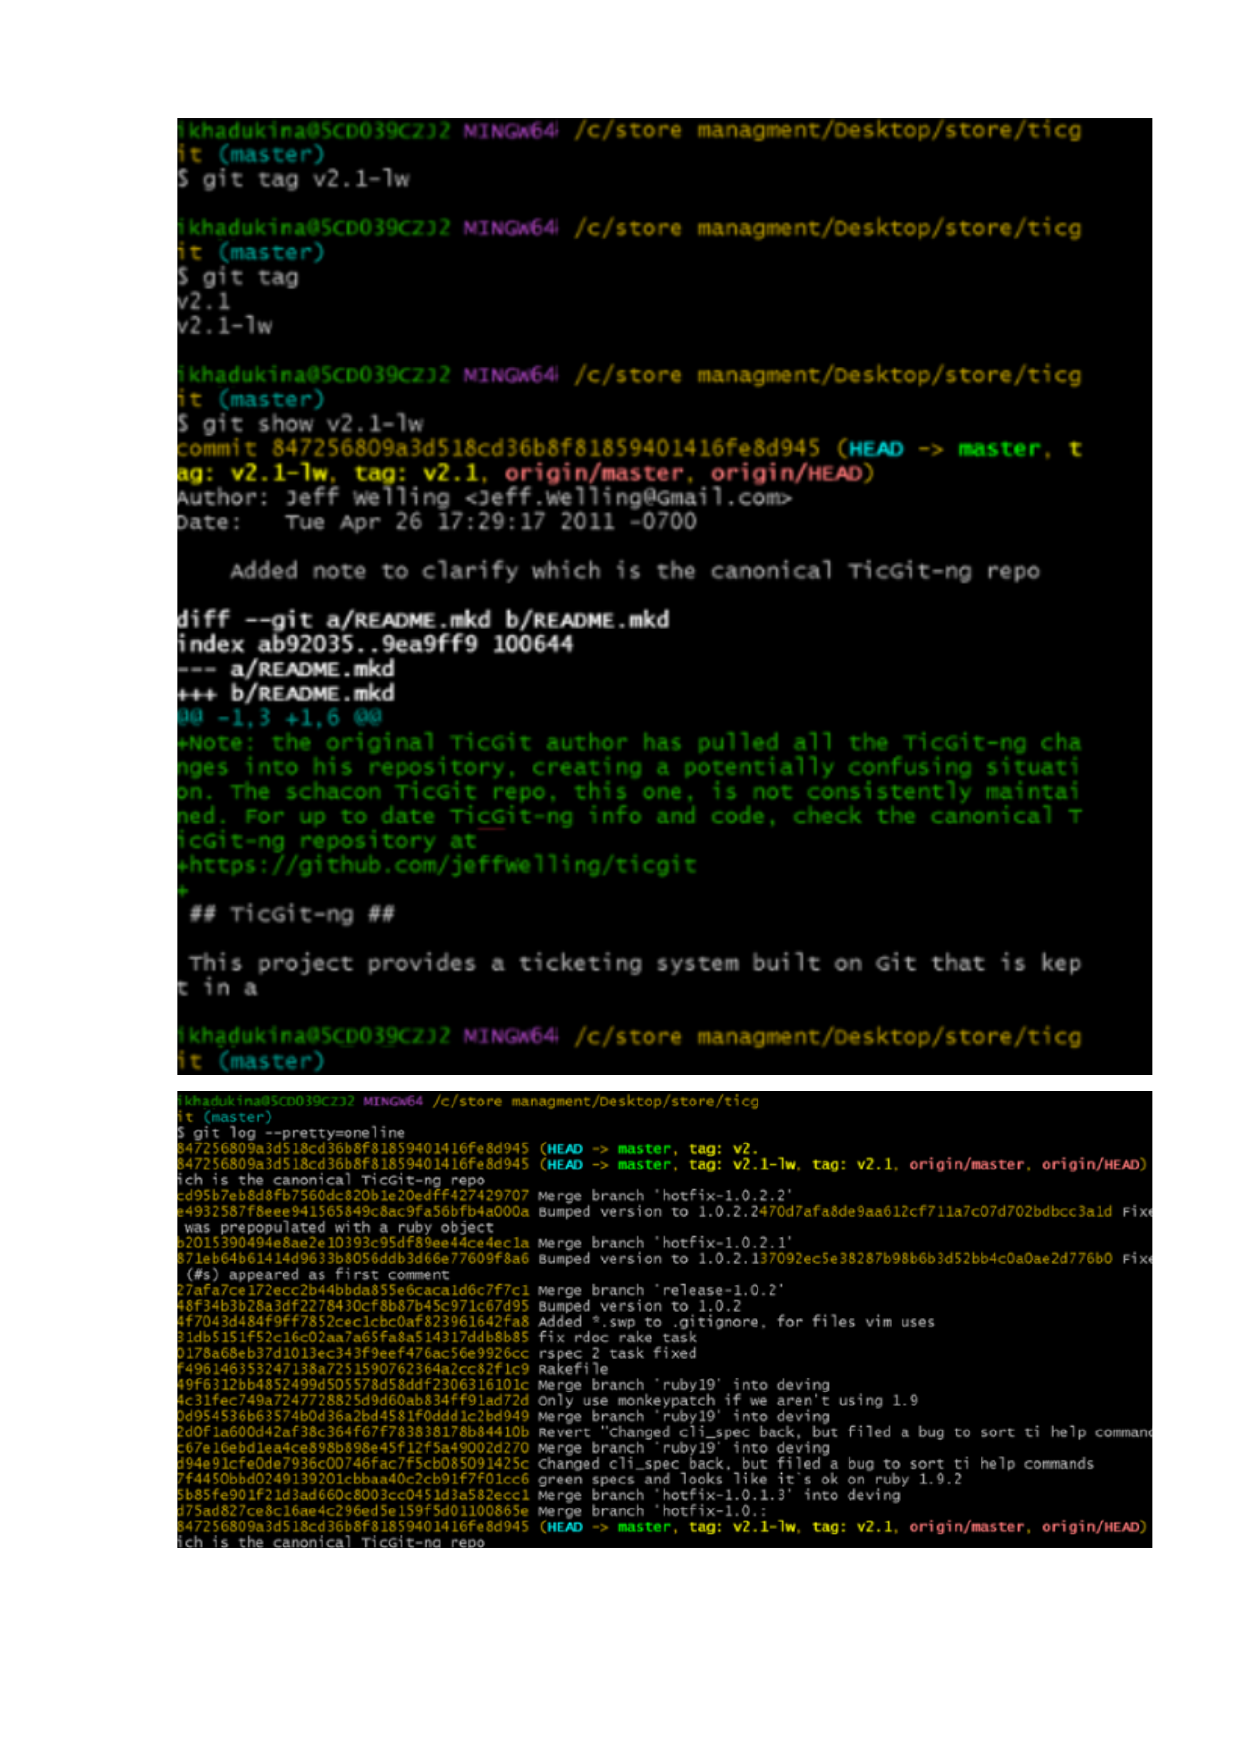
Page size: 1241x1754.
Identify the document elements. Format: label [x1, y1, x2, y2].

picture [177, 118, 1153, 1075]
picture [177, 1091, 1153, 1548]
